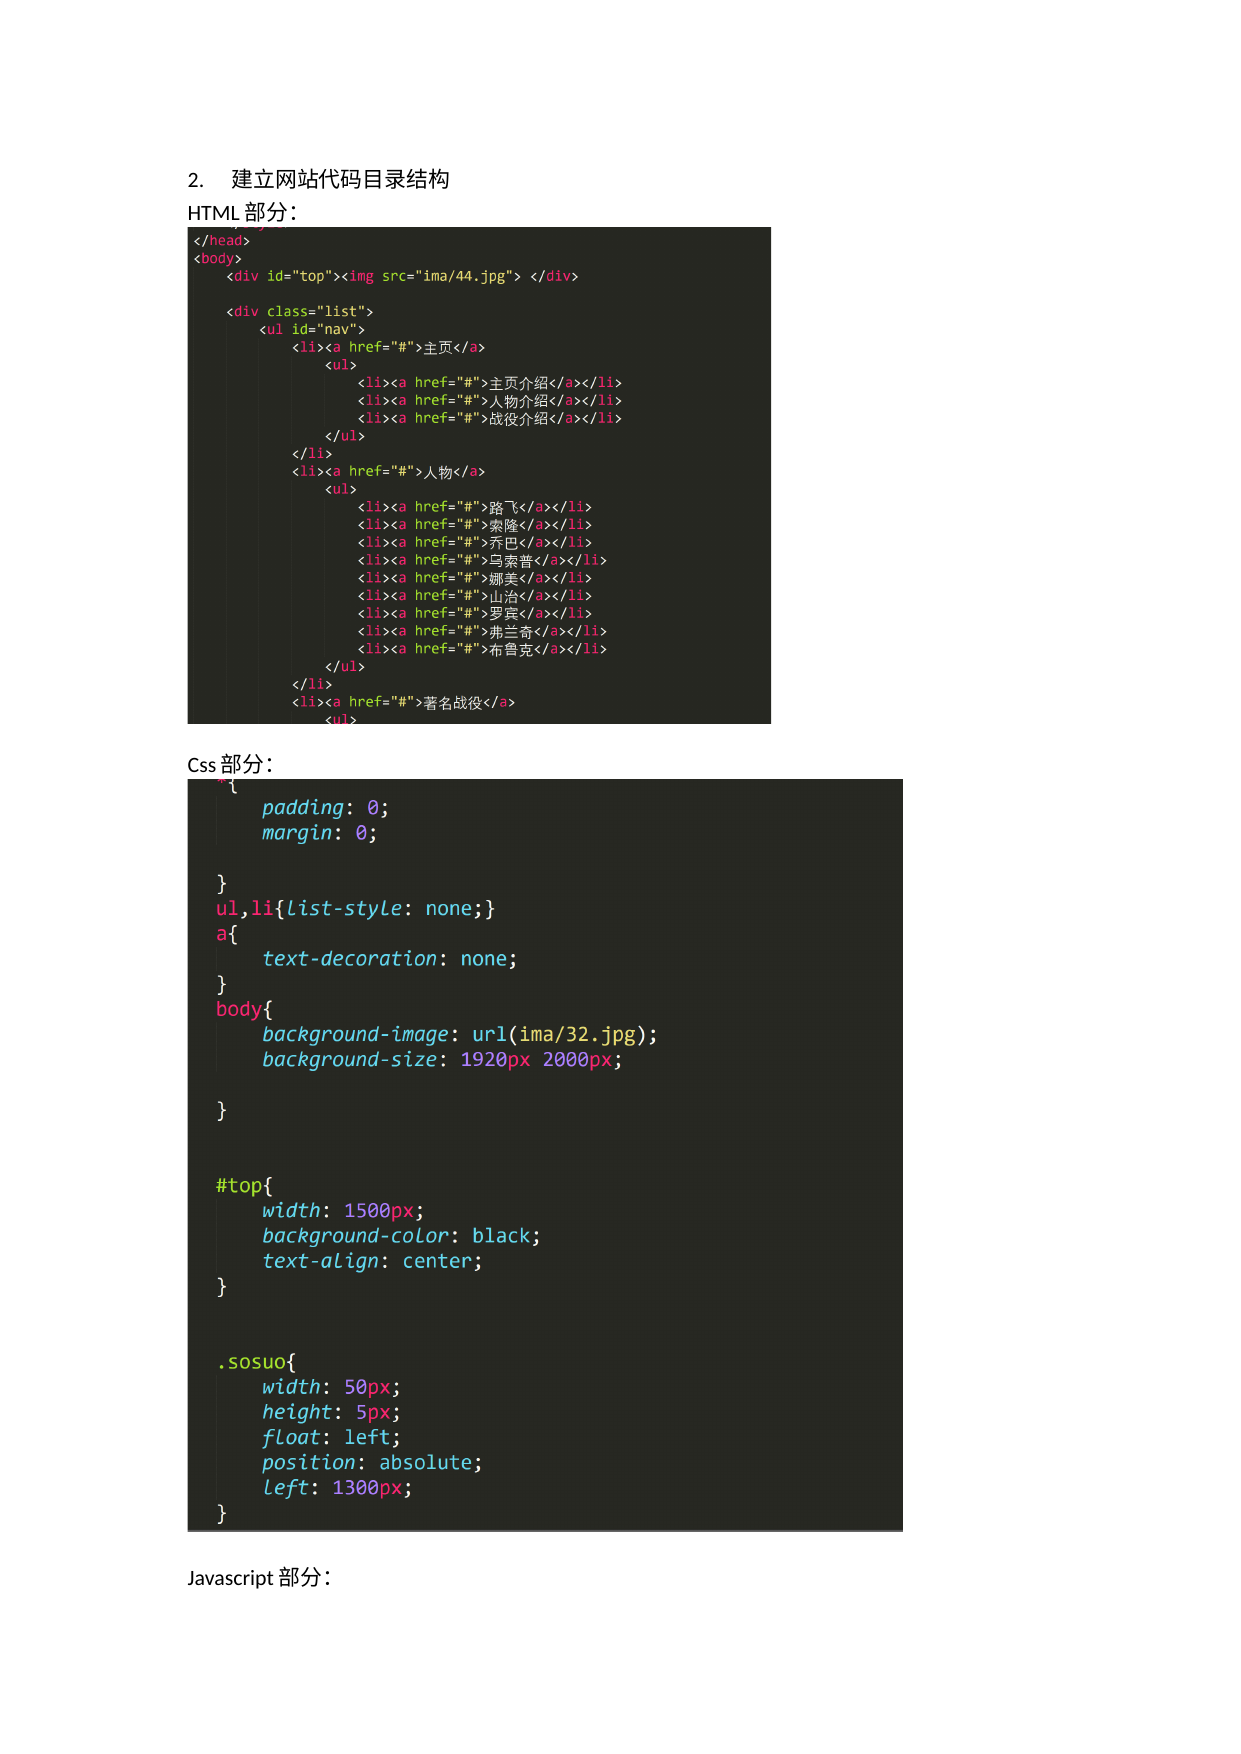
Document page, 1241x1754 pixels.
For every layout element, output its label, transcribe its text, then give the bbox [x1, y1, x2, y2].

picture [187, 227, 772, 724]
text Javascript部分： [187, 1559, 1053, 1592]
text 2. 建立网站代码目录结构 [187, 162, 1053, 194]
text HTML部分： [187, 194, 1053, 227]
picture [187, 779, 903, 1532]
text Css部分： [187, 747, 1053, 779]
